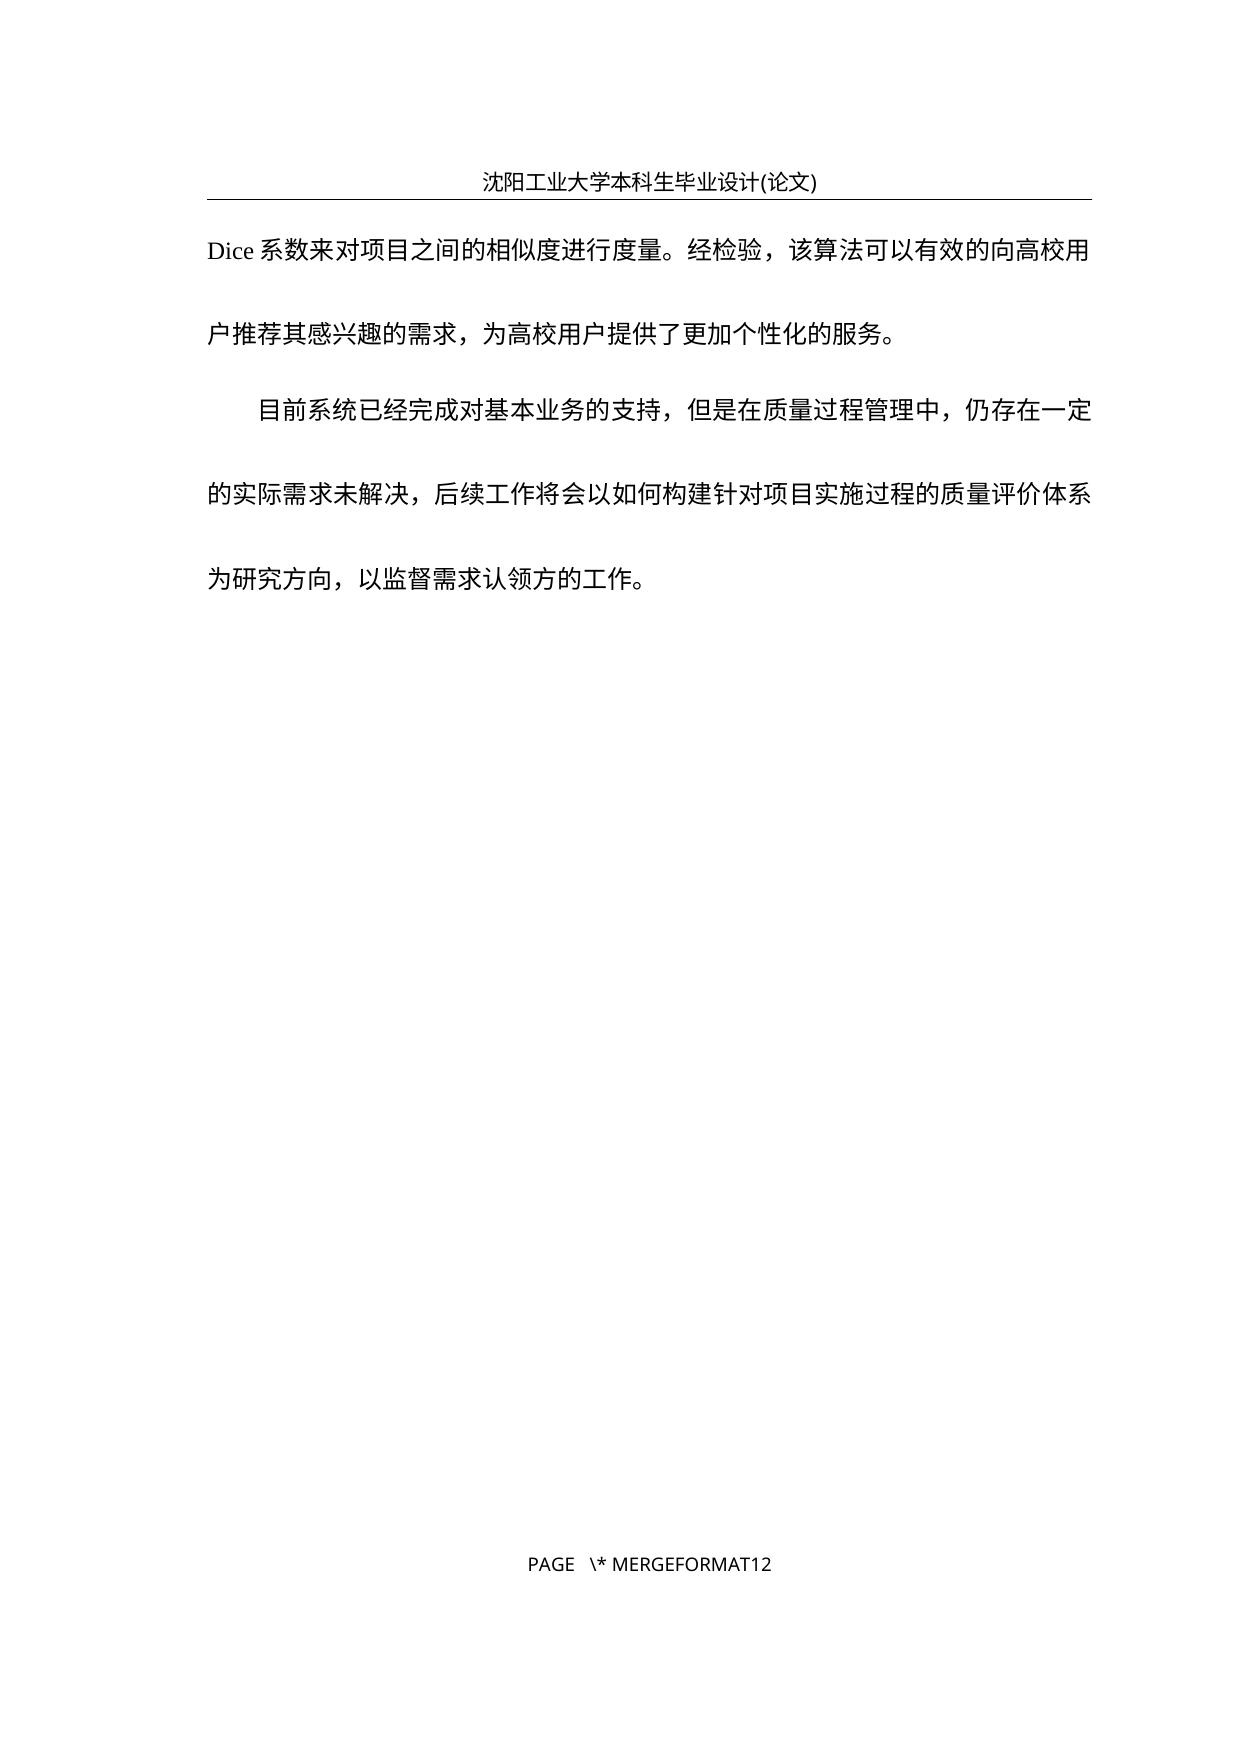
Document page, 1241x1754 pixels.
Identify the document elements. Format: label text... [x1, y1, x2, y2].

text 目前系统已经完成对基本业务的支持，但是在质量过程管理中，仍存在一定的实际需求未解决，后续工作将会以如何构建针对项目实施过程的质量评价体系为研究方向，以监督需求认领方的工作。 [207, 376, 1092, 610]
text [207, 216, 1092, 365]
